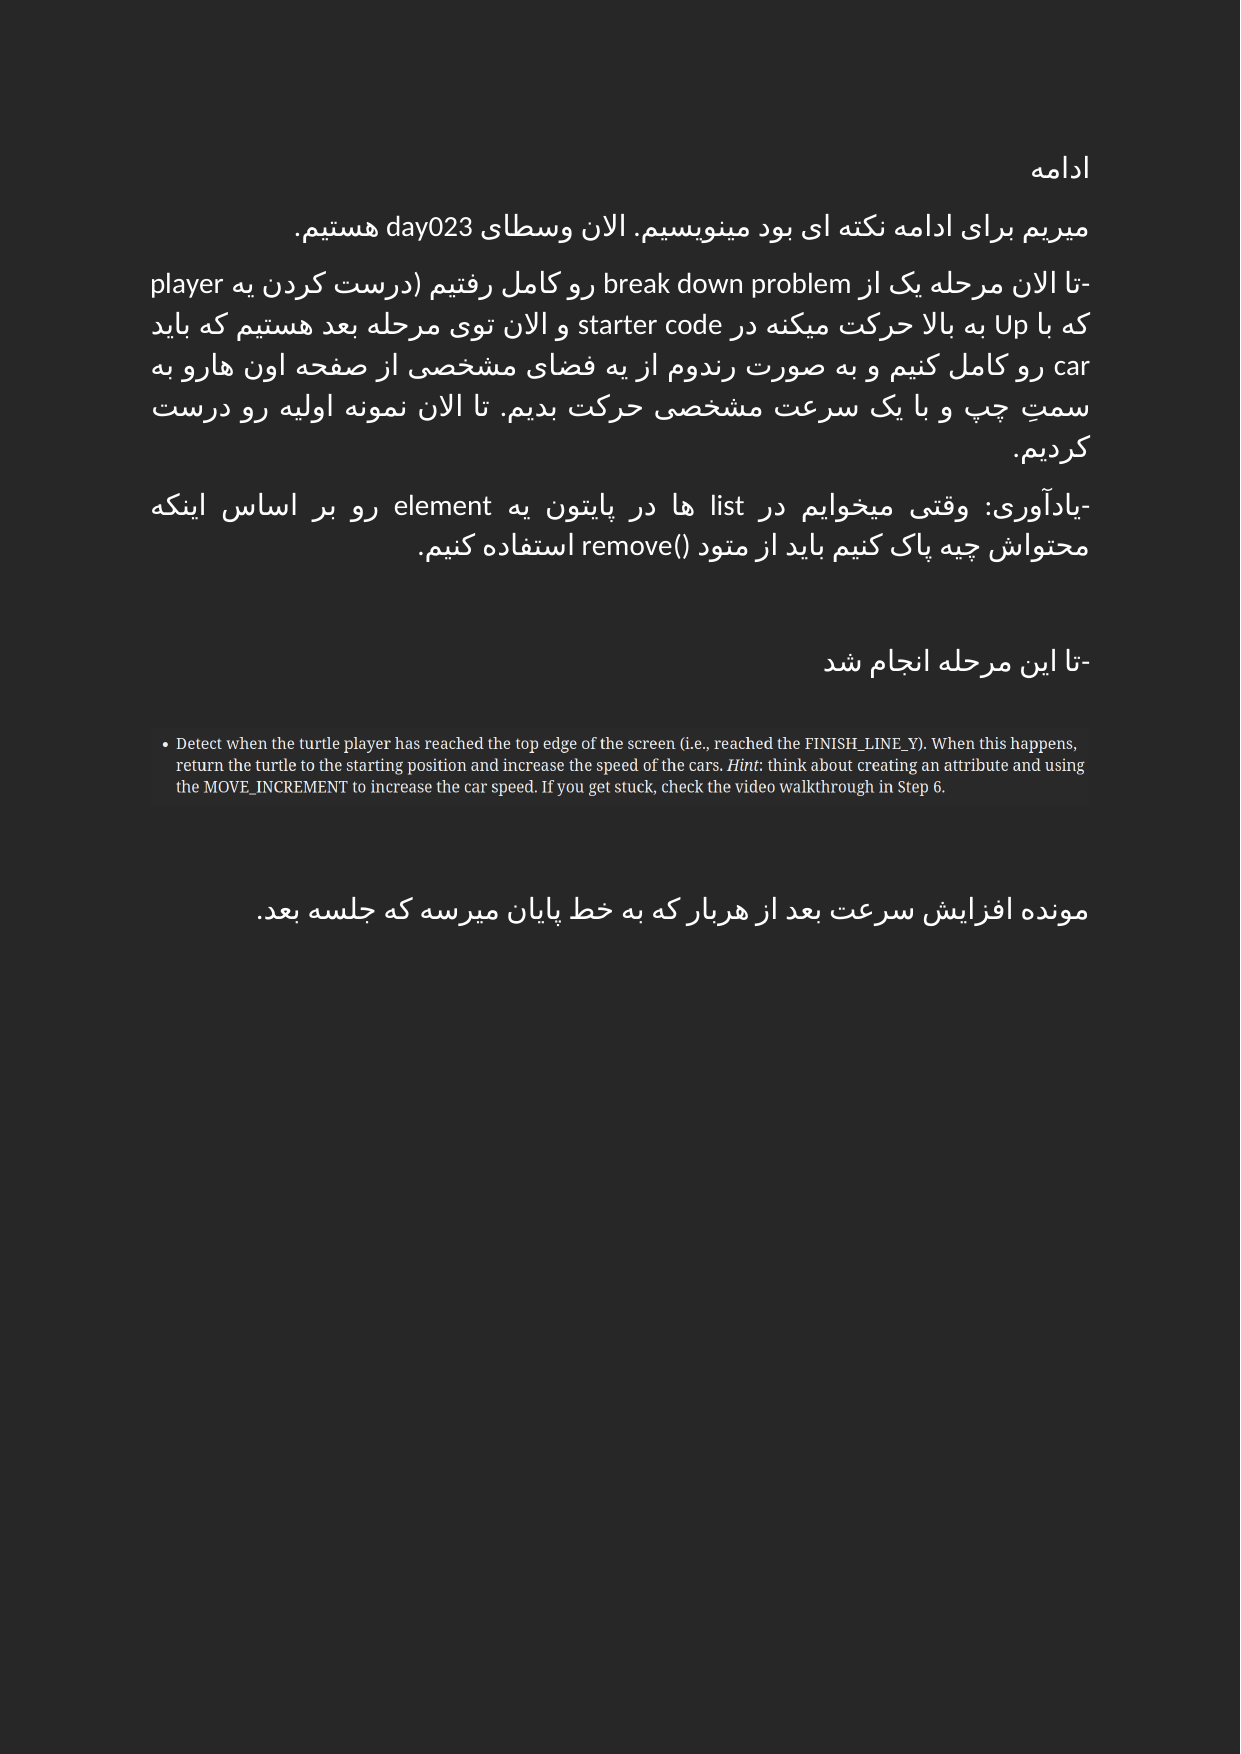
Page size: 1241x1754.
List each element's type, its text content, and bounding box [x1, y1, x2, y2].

text مونده افزایش سرعت بعد از هربار که به خط پایان میرسه که جلسه بعد. [150, 891, 1090, 926]
picture [150, 728, 1091, 806]
text -تا این مرحله انجام شد [150, 643, 1090, 678]
text ادامه [150, 150, 1090, 186]
text -یادآوری: وقتی میخوایم در list ها در پایتون یه element رو بر اساس اینکه محتواش چیه پاک کنیم باید از متود ()remove استفاده کنیم. [150, 487, 1090, 563]
text -تا الان مرحله یک از break down problem رو کامل رفتیم (درست کردن یه player که با Up به بالا حرکت میکنه در starter code و الان توی مرحله بعد هستیم که باید car رو کامل کنیم و به صورت رندوم از یه فضای مشخصی از صفحه اون هارو به سمتِ چپ و با یک سرعت مشخصی حرکت بدیم. تا الان نمونه اولیه رو درست کردیم. [150, 265, 1090, 464]
text میریم برای ادامه نکته ای بود مینویسیم. الان وسطای day023 هستیم. [150, 208, 1090, 243]
